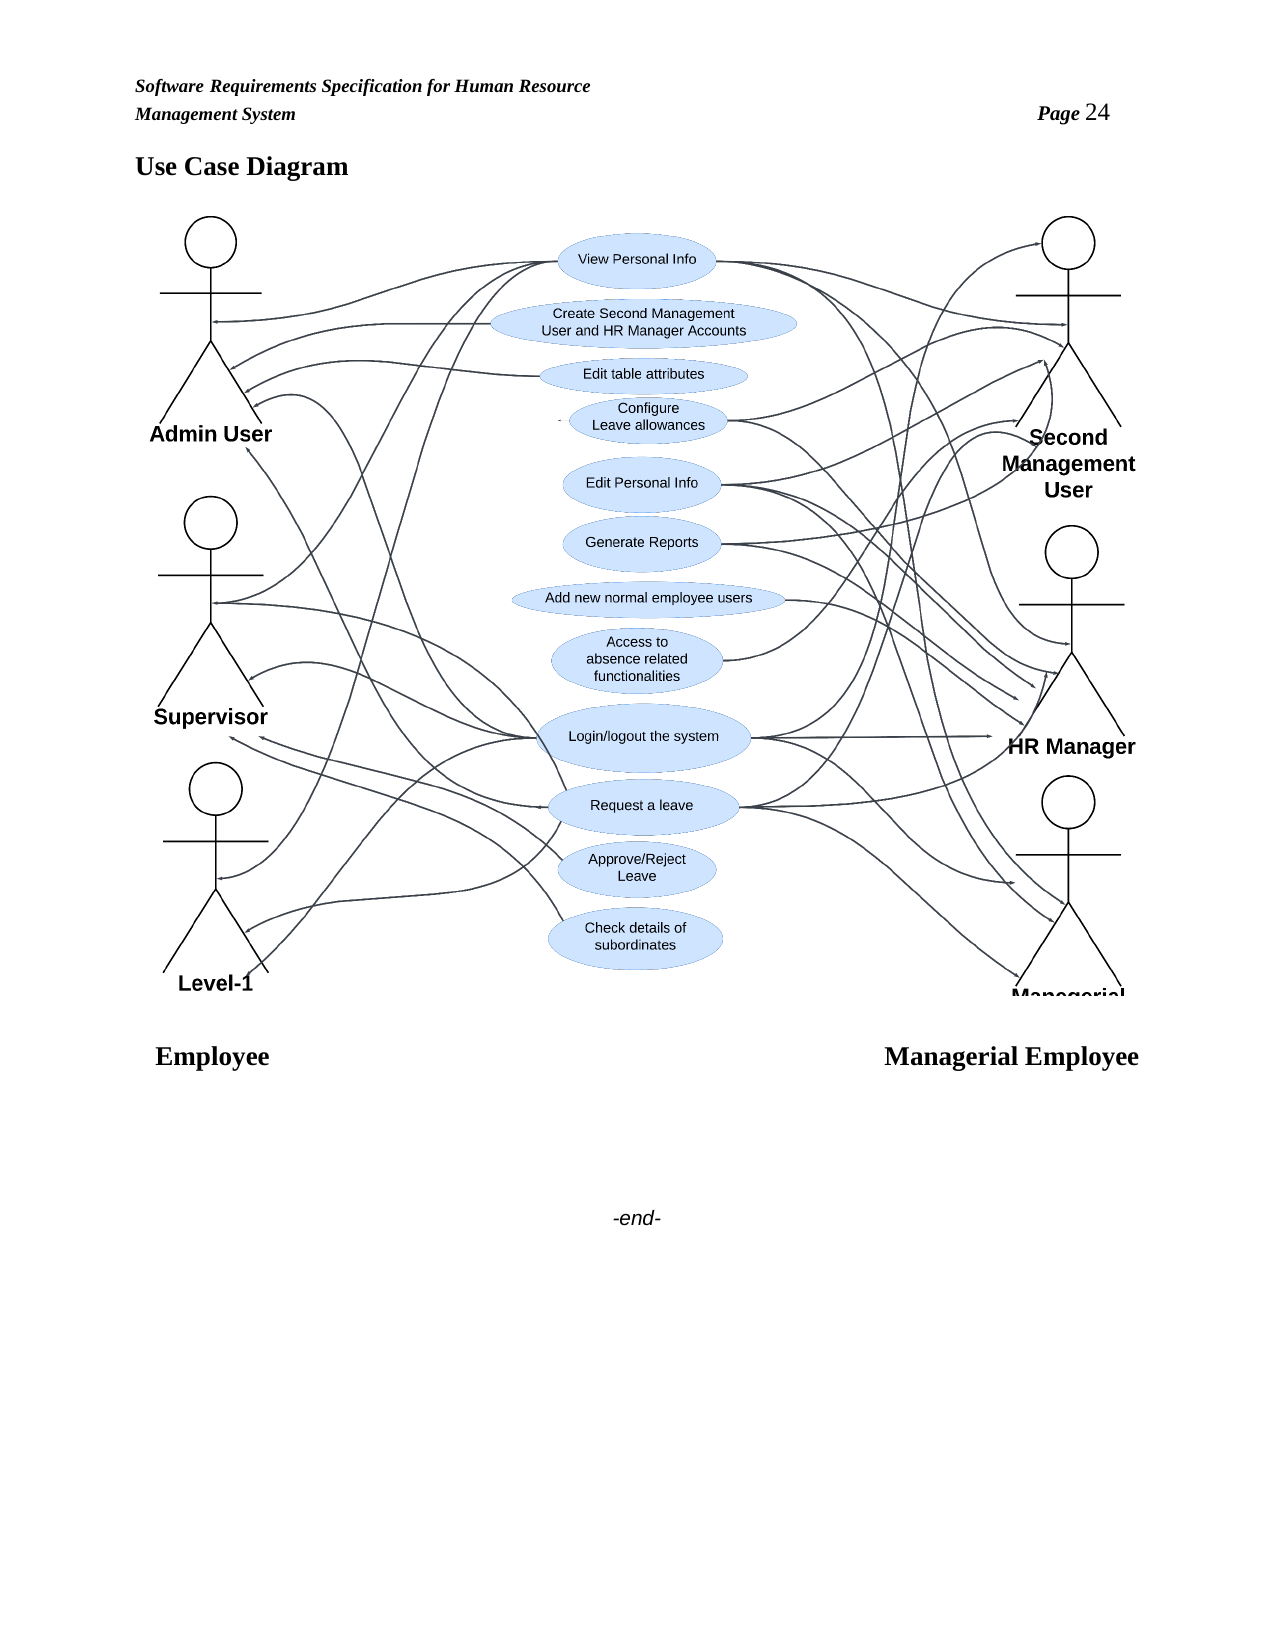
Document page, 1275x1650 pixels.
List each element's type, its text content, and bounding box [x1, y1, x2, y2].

picture [138, 210, 1144, 996]
text -end- [135, 1206, 1140, 1230]
text Use Case Diagram [135, 150, 1140, 181]
